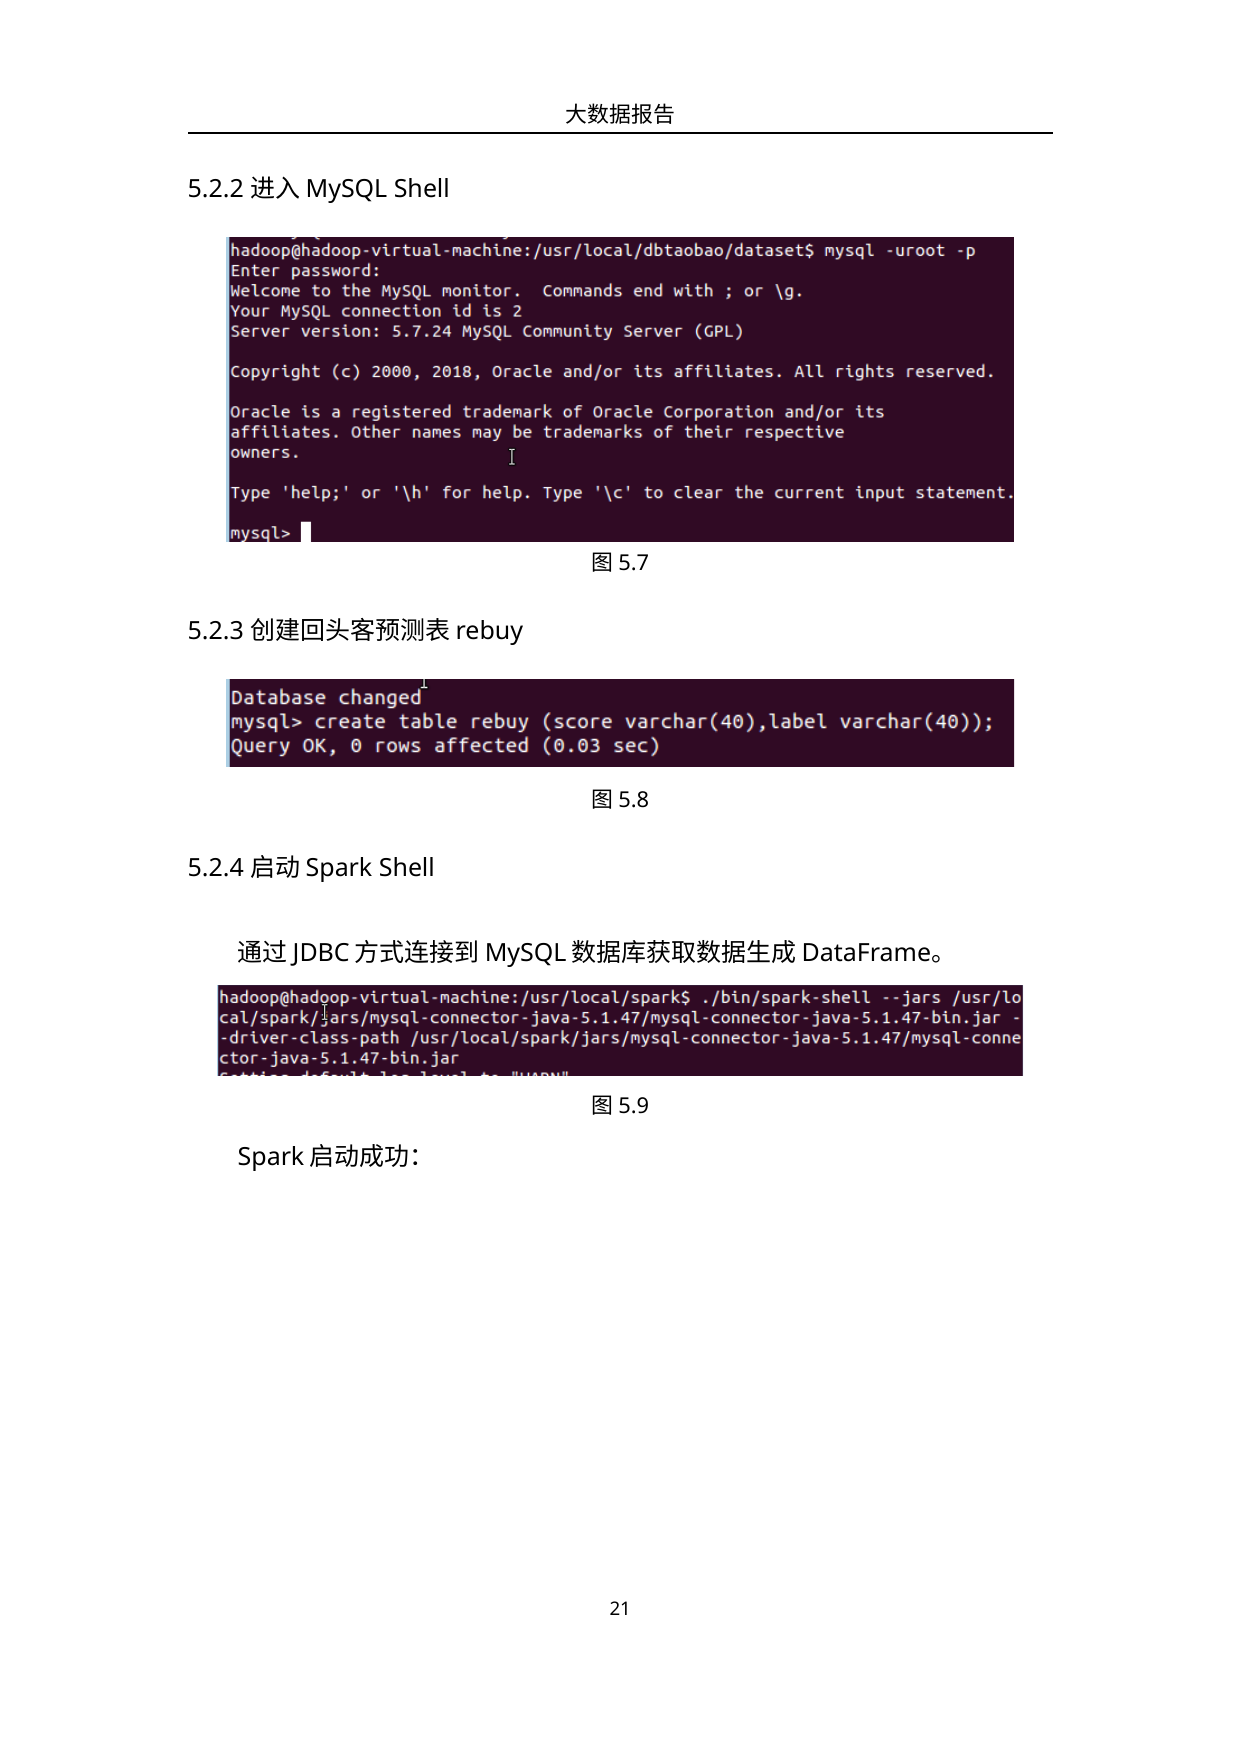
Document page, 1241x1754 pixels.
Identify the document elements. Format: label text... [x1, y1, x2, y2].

text 通过JDBC方式连接到MySQL数据库获取数据生成DataFrame。 [187, 917, 1053, 985]
picture [217, 985, 1024, 1076]
subtitle 5.2.3 创建回头客预测表rebuy [187, 594, 1053, 662]
picture [226, 237, 1014, 542]
text Spark启动成功： [187, 1121, 1053, 1189]
text 图 5.7 [187, 543, 1053, 577]
picture [226, 679, 1015, 767]
subtitle 5.2.2 进入MySQL Shell [187, 153, 1053, 221]
text 图 5.8 [187, 781, 1053, 815]
text 图 5.9 [187, 1087, 1053, 1121]
subtitle 5.2.4 启动Spark Shell [187, 832, 1053, 900]
